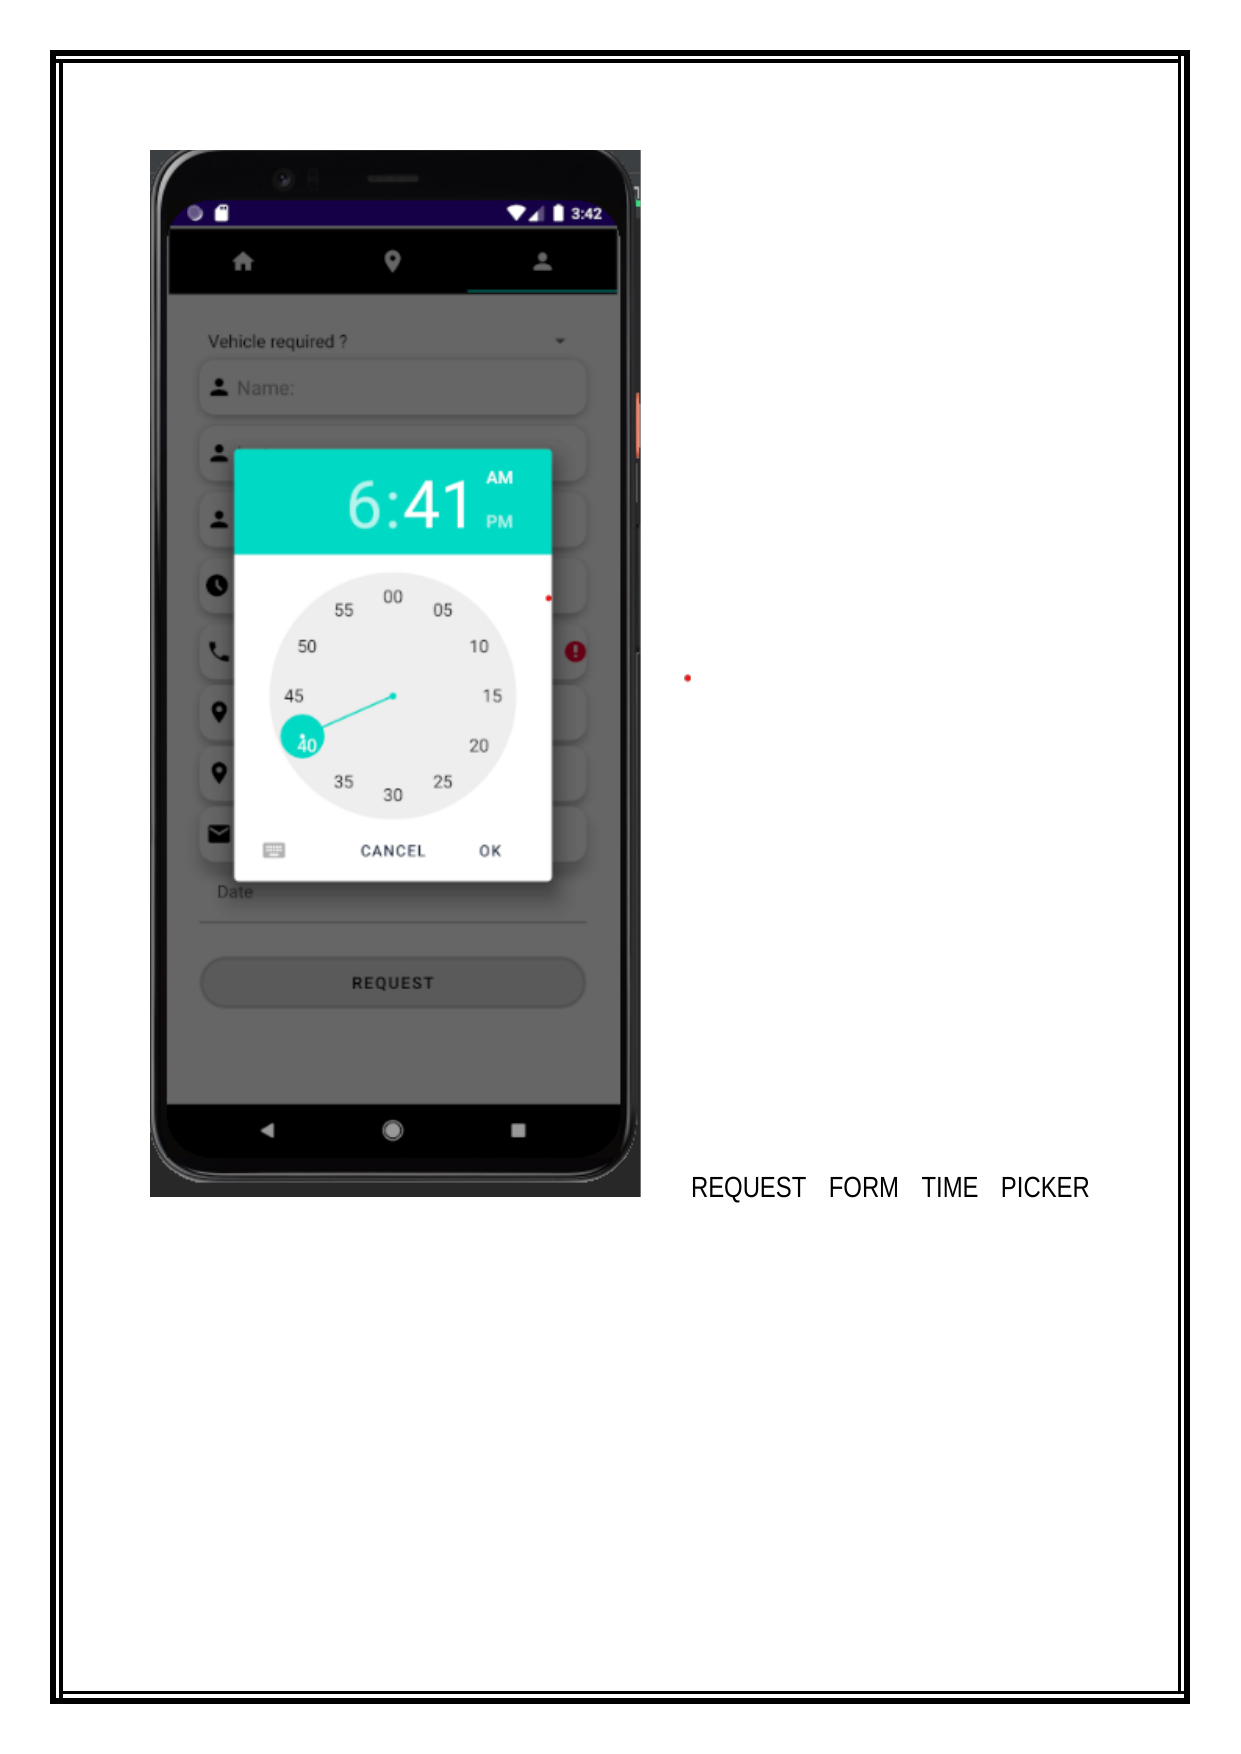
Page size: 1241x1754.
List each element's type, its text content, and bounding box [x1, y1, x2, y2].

picture [150, 150, 691, 1197]
